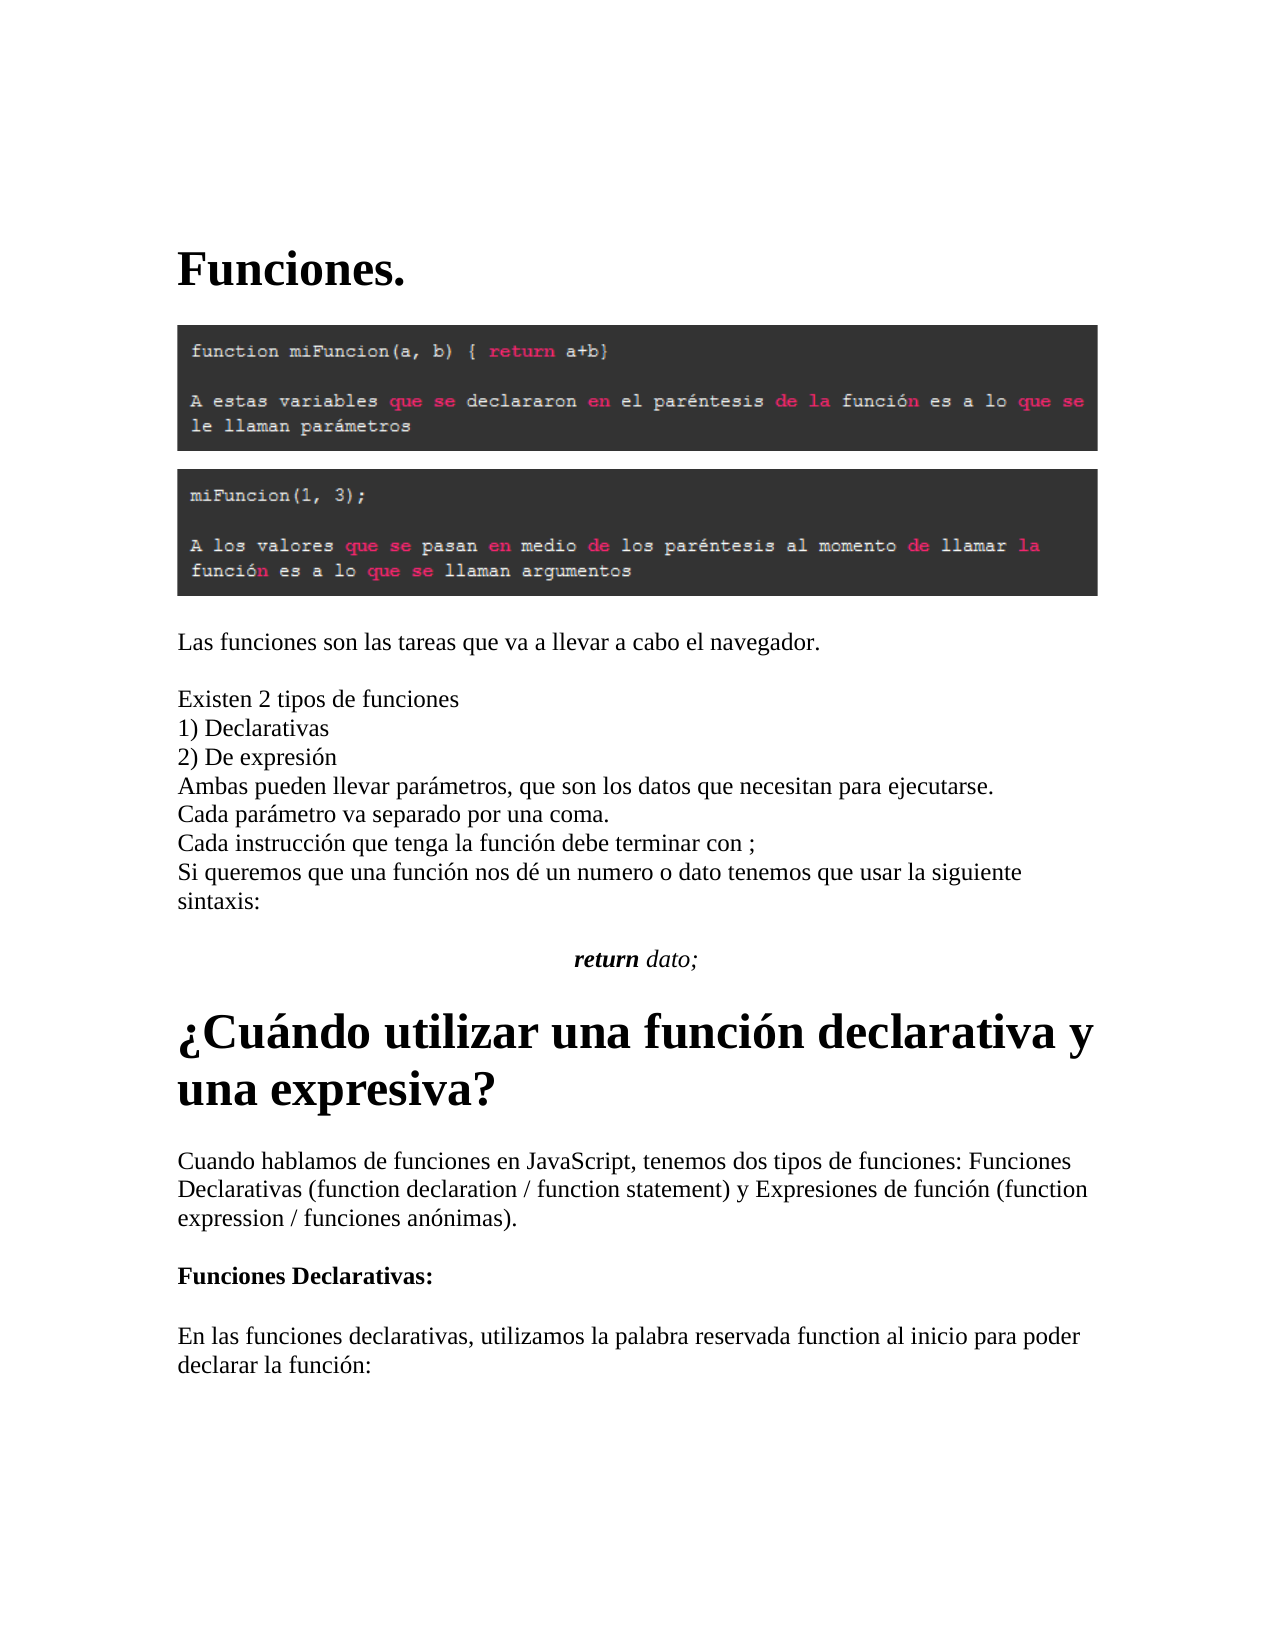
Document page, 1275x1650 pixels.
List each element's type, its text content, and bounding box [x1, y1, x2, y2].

subtitle Funciones Declarativas: [177, 1261, 1098, 1290]
text Cuando hablamos de funciones en JavaScript, tenemos dos tipos de funciones: Funciones Declarativas (function declaration / function statement) y Expresiones de función (function expression / funciones anónimas). [177, 1146, 1098, 1232]
text En las funciones declarativas, utilizamos la palabra reservada function al inicio para poder declarar la función: [177, 1321, 1098, 1379]
picture [177, 469, 1098, 596]
text Existen 2 tipos de funciones 1) Declarativas 2) De expresión Ambas pueden llevar parámetros, que son los datos que necesitan para ejecutarse. Cada parámetro va separado por una coma. Cada instrucción que tenga la función debe terminar con ; Si queremos que una función nos dé un numero o dato tenemos que usar la siguiente sintaxis: [177, 684, 1098, 914]
subtitle ¿Cuándo utilizar una función declarativa y una expresiva? [177, 1002, 1098, 1117]
text Las funciones son las tareas que va a llevar a cabo el navegador. [177, 627, 1098, 655]
text return dato; [177, 944, 1098, 972]
subtitle Funciones. [177, 239, 1098, 296]
picture [177, 325, 1098, 451]
